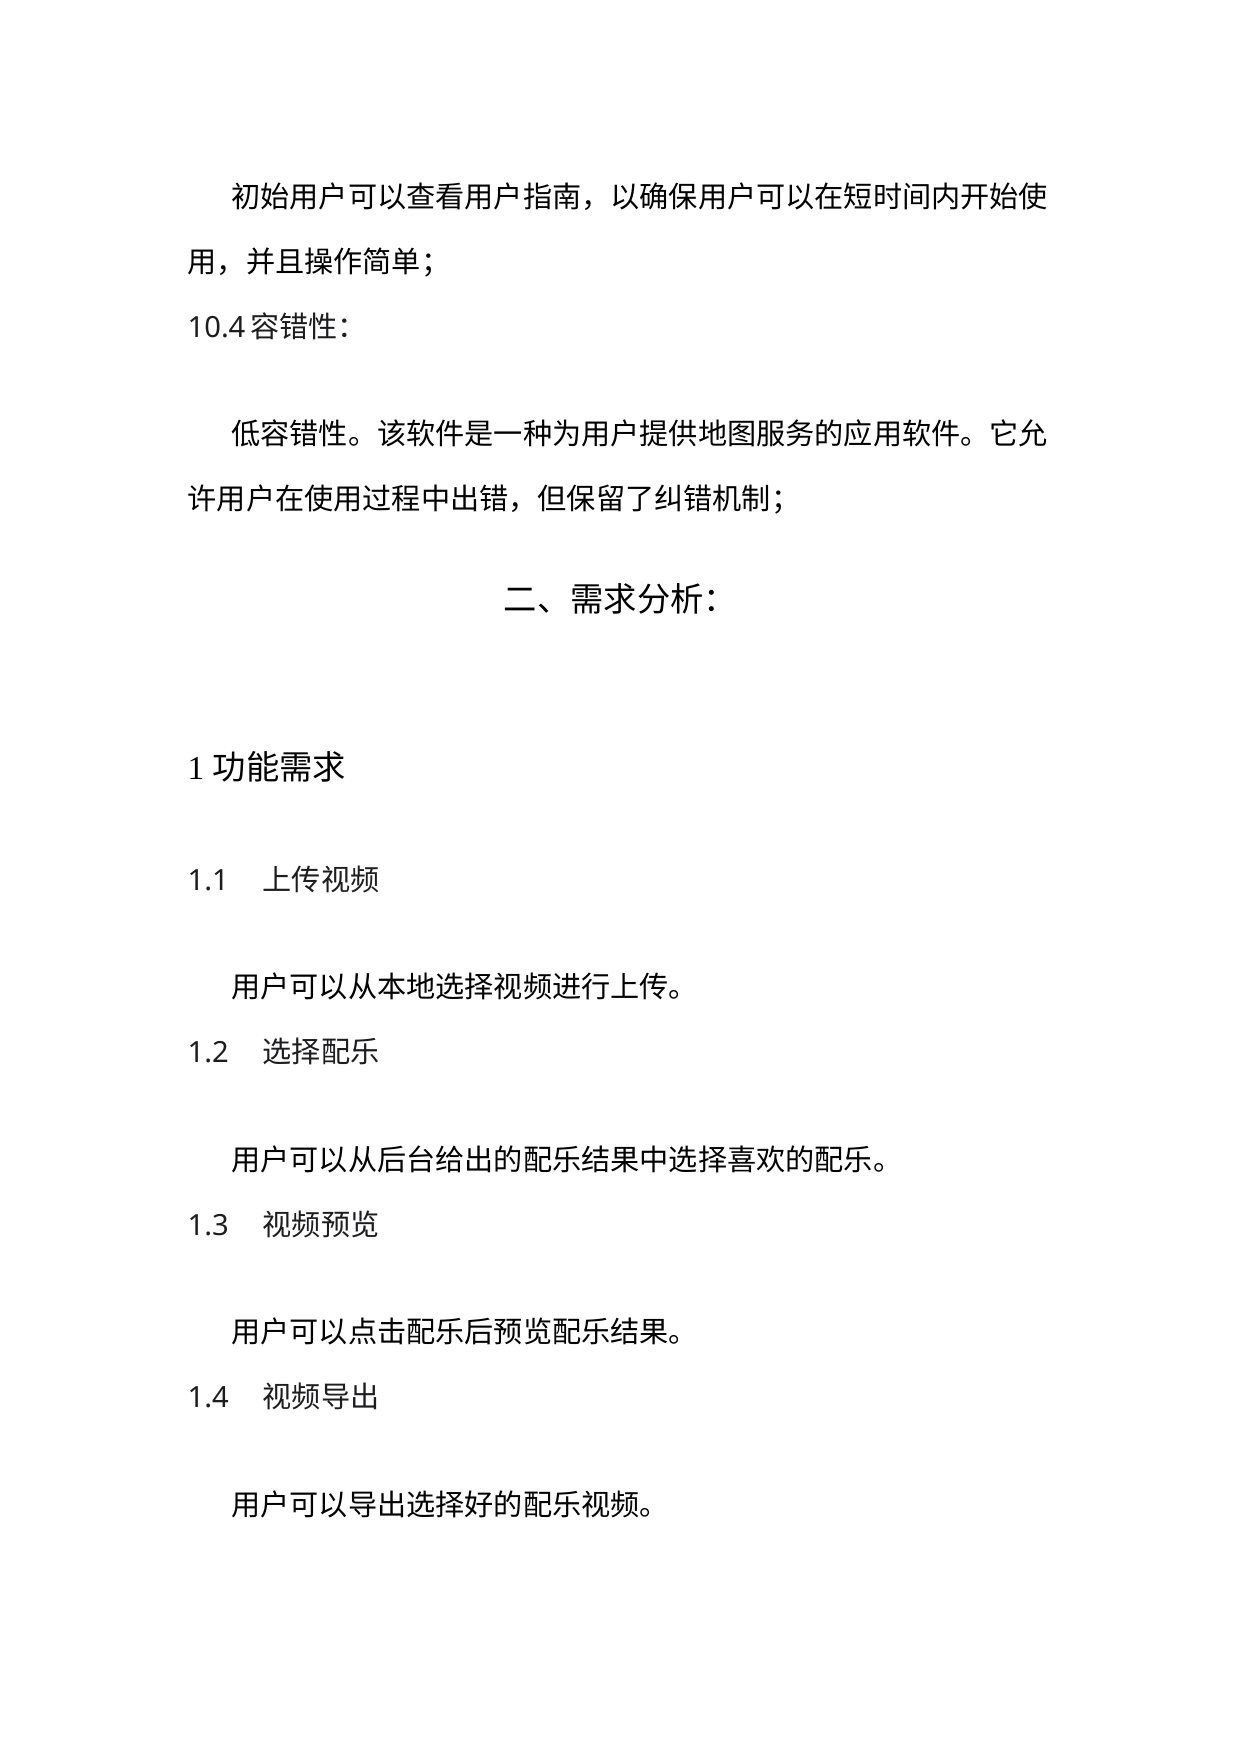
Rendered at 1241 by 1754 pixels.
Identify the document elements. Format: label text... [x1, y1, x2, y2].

list 视频预览 [187, 1190, 1053, 1255]
subtitle 二、需求分析： [187, 565, 1053, 630]
text 1 功能需求 [187, 732, 1053, 797]
text 用户可以从本地选择视频进行上传。 [187, 953, 1053, 1018]
list 视频导出 [187, 1362, 1053, 1427]
text 用户可以从后台给出的配乐结果中选择喜欢的配乐。 [187, 1125, 1053, 1190]
text 低容错性。该软件是一种为用户提供地图服务的应用软件。它允许用户在使用过程中出错，但保留了纠错机制； [187, 399, 1053, 529]
list 选择配乐 [187, 1018, 1053, 1083]
list 容错性： [187, 292, 1053, 357]
text 初始用户可以查看用户指南，以确保用户可以在短时间内开始使用，并且操作简单； [187, 162, 1053, 292]
text 用户可以点击配乐后预览配乐结果。 [187, 1297, 1053, 1362]
text 用户可以导出选择好的配乐视频。 [187, 1470, 1053, 1535]
list 上传视频 [187, 845, 1053, 910]
